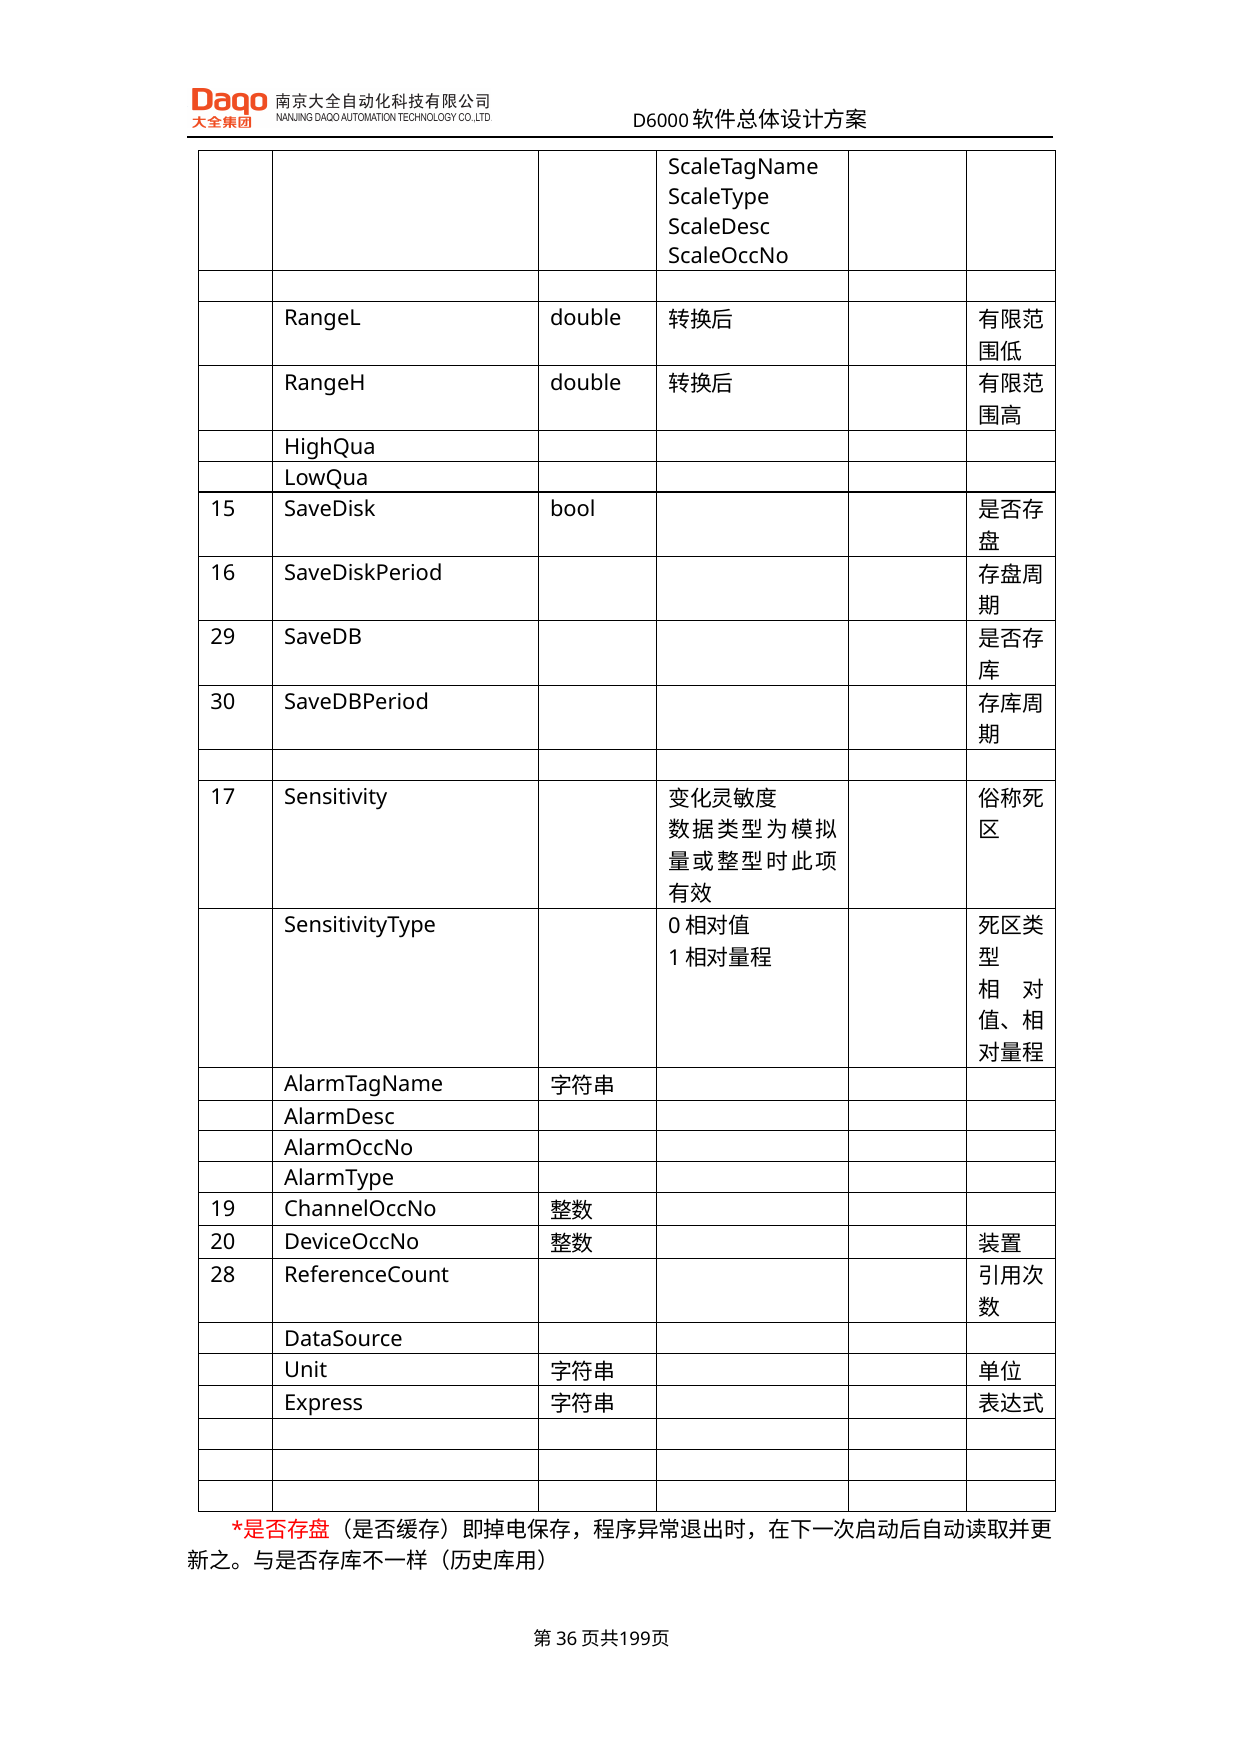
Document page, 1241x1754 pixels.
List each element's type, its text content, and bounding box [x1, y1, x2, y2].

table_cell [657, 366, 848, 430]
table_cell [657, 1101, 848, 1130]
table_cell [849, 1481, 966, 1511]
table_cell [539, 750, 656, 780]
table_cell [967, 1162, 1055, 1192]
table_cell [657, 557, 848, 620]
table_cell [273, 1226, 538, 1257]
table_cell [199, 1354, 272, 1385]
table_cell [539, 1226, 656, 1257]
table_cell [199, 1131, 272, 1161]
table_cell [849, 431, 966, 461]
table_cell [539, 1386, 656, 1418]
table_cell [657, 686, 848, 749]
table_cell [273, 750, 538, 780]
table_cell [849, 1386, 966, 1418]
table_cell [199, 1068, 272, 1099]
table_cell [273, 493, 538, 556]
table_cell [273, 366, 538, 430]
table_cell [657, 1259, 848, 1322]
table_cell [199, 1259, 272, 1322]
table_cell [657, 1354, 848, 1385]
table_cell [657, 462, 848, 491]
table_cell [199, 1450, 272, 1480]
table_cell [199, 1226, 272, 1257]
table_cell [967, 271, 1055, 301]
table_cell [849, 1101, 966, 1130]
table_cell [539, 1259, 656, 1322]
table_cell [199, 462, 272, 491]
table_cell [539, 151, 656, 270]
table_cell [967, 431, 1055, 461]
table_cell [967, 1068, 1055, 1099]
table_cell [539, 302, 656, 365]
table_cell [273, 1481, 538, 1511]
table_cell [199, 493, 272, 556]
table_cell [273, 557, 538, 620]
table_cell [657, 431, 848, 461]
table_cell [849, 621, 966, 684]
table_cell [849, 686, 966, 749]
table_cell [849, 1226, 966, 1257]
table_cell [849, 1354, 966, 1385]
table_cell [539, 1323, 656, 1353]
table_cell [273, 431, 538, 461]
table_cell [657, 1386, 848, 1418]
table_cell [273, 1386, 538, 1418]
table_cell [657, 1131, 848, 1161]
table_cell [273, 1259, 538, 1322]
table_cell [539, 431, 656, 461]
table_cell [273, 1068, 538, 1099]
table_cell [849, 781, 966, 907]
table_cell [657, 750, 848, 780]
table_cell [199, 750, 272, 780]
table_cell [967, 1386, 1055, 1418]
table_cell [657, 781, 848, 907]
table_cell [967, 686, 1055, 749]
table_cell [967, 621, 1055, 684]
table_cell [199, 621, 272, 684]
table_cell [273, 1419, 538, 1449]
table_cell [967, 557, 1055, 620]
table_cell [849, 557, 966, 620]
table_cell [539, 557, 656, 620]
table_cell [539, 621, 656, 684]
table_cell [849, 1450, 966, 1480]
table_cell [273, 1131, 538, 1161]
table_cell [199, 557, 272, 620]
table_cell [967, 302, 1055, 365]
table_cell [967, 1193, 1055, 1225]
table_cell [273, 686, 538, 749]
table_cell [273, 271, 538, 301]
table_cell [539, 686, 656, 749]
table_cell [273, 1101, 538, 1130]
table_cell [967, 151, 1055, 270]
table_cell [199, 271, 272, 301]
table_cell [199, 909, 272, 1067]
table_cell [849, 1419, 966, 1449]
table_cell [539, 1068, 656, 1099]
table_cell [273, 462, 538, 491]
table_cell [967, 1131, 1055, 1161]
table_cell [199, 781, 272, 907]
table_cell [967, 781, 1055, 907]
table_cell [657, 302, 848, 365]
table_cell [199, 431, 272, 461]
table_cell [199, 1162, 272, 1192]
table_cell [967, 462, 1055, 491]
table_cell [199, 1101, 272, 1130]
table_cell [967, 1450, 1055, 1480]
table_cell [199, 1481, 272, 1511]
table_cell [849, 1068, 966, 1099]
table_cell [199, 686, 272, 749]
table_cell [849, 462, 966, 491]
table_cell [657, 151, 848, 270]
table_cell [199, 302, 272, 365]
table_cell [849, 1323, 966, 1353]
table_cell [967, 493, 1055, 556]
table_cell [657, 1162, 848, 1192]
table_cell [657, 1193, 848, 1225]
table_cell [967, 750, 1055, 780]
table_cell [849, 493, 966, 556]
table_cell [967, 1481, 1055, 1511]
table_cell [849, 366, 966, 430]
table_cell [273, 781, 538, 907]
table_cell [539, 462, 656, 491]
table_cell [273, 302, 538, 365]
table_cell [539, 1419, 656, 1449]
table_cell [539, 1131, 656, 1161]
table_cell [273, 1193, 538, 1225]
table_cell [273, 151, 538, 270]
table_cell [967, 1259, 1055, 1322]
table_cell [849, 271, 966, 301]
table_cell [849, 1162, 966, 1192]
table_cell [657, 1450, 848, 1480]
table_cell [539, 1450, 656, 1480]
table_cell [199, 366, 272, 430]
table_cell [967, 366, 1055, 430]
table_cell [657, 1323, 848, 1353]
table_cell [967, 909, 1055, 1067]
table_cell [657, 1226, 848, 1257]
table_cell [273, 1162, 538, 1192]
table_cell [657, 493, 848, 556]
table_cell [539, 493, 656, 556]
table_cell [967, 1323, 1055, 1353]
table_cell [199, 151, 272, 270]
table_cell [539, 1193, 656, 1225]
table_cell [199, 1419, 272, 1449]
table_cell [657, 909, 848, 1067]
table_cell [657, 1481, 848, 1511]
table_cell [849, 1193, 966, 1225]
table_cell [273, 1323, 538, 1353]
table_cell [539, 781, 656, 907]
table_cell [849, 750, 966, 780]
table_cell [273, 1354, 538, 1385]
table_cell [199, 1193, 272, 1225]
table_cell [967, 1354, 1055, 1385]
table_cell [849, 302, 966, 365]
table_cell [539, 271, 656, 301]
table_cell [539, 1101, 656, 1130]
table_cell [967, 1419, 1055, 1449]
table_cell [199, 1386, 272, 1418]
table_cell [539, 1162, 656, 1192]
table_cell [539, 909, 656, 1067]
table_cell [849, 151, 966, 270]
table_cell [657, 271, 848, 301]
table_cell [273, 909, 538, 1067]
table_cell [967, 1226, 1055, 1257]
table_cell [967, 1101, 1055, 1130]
text *是否存盘（是否缓存）即掉电保存，程序异常退出时，在下一次启动后自动读取并更新之。与是否存库不一样（历史库用） [187, 1512, 1053, 1575]
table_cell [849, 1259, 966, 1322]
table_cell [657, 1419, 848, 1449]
picture [187, 88, 492, 128]
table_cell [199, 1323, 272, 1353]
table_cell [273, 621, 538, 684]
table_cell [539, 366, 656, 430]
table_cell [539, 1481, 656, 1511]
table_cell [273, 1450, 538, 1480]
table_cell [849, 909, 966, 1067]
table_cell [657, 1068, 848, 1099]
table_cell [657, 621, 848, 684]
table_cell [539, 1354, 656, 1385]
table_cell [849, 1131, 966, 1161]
